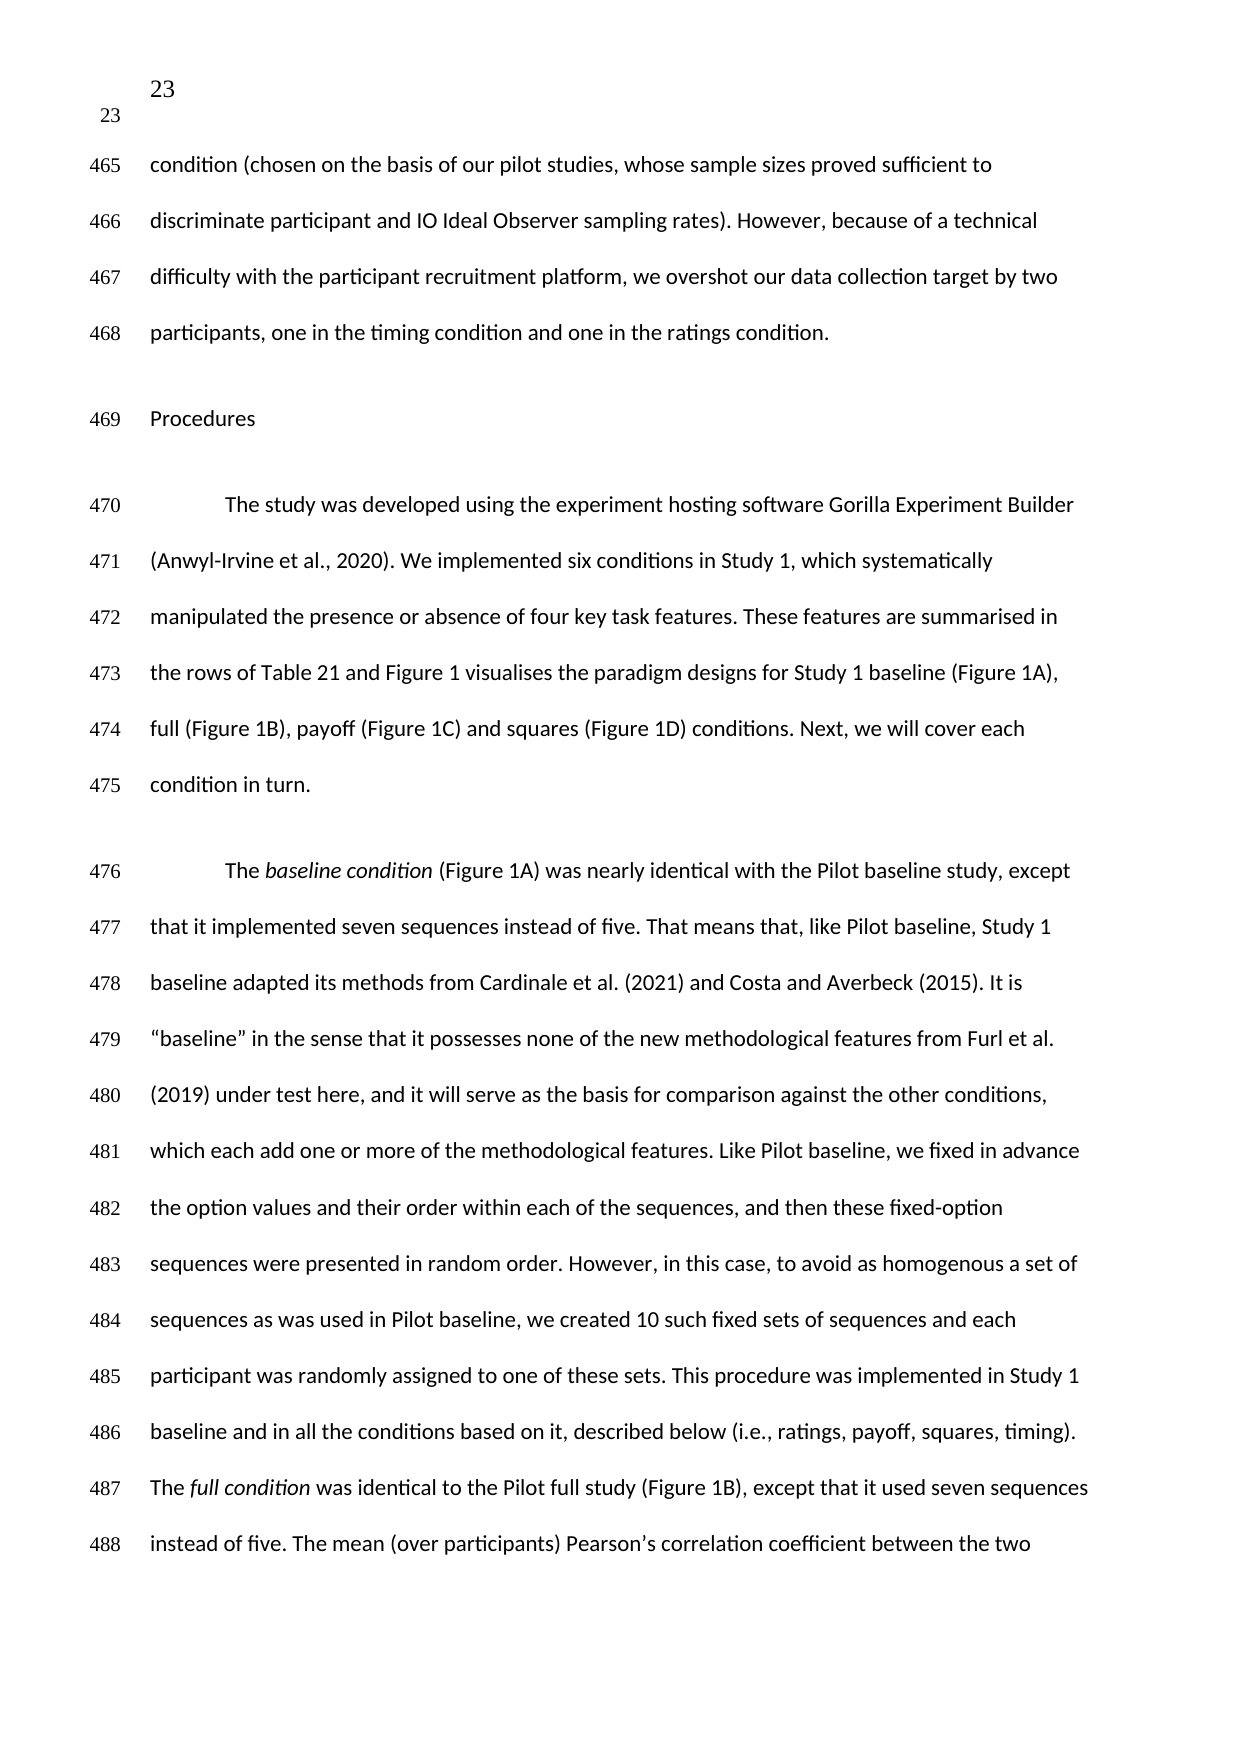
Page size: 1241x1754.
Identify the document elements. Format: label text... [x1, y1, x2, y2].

text The study was developed using the experiment hosting software Gorilla Experiment Builder (Anwyl-Irvine et al., 2020). We implemented six conditions in Study 1, which systematically manipulated the presence or absence of four key task features. These features are summarised in the rows of Table and Figure 1 visualises the paradigm designs for Study 1 baseline (Figure 1A), full (Figure 1B), payoff (Figure 1C) and squares (Figure 1D) conditions. Next, we will cover each condition in turn. [150, 490, 1090, 798]
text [150, 150, 1090, 346]
text Procedures [150, 404, 1090, 432]
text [150, 856, 1090, 1557]
